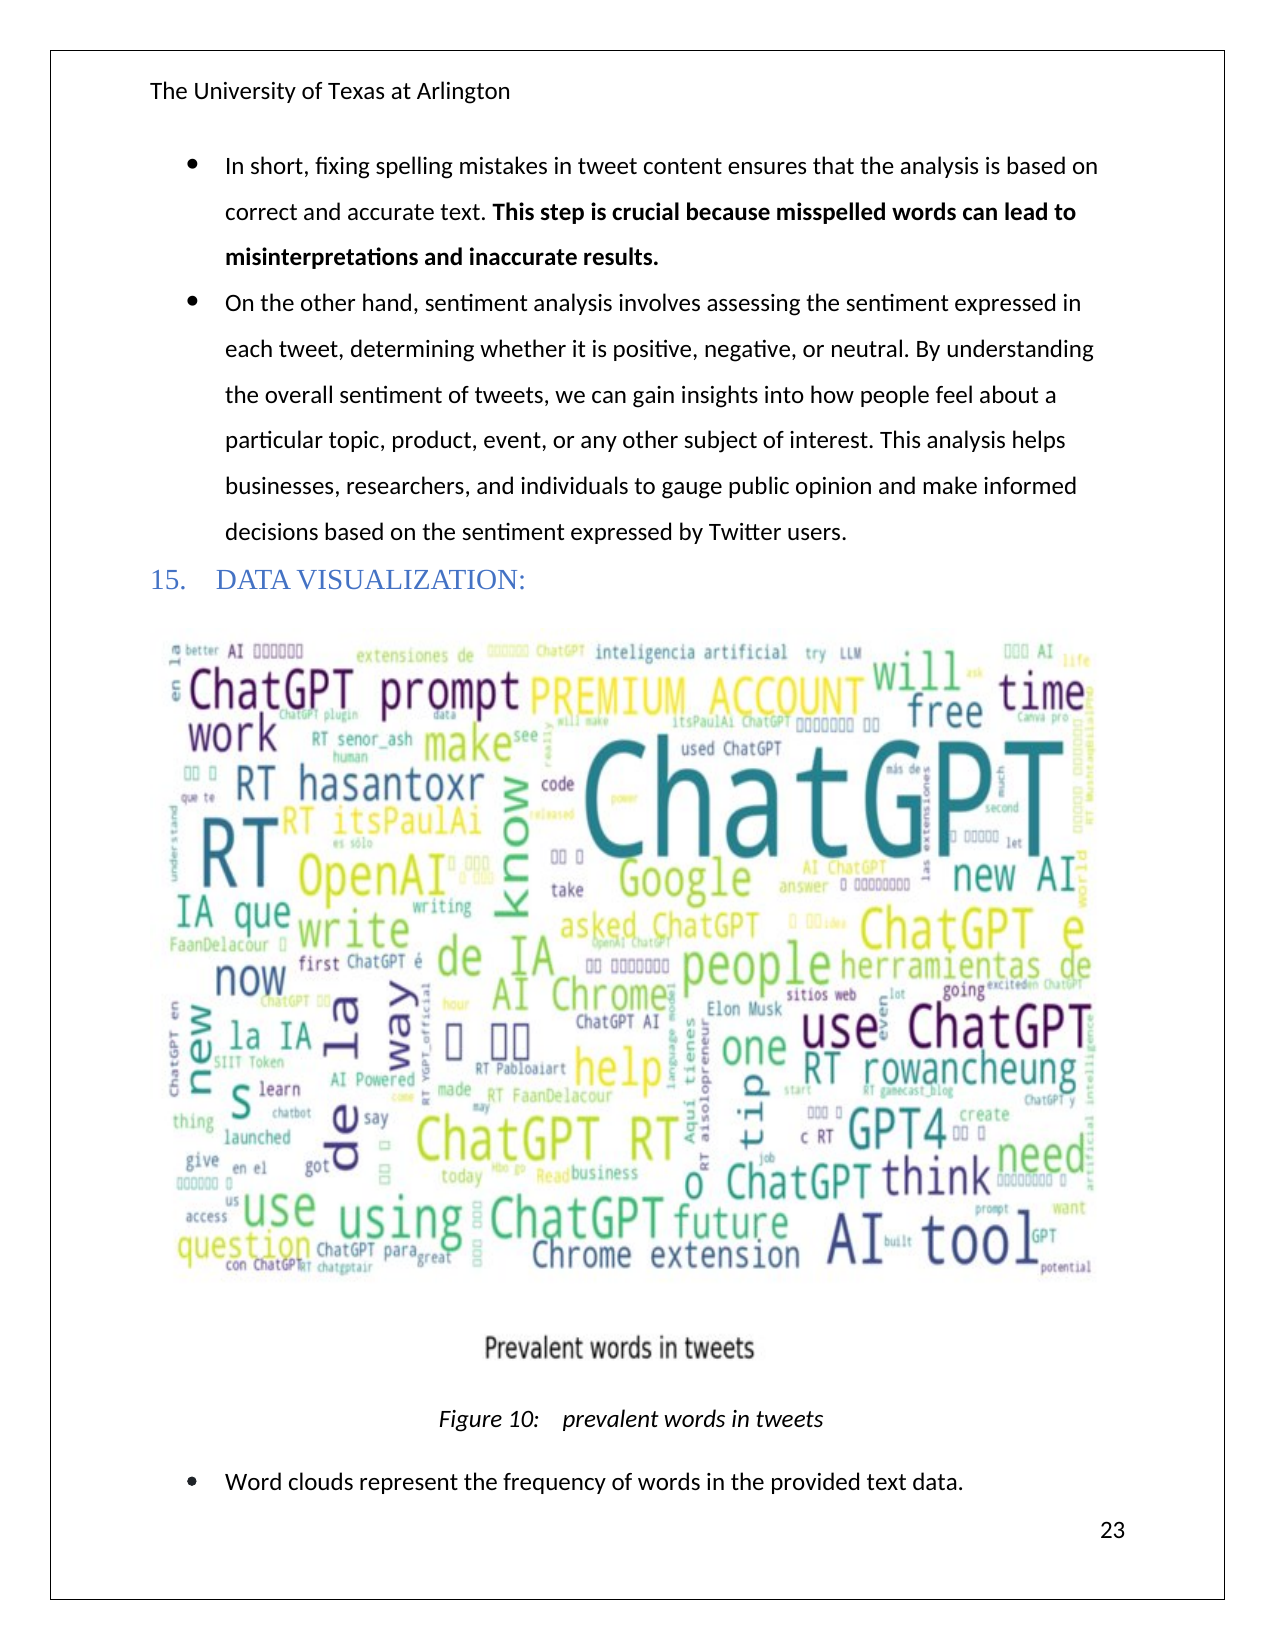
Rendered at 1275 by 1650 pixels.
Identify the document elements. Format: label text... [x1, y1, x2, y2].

list On the other hand, sentiment analysis involves assessing the sentiment expressed in each tweet, determining whether it is positive, negative, or neutral. By understanding the overall sentiment of tweets, we can gain insights into how people feel about a particular topic, product, event, or any other subject of interest. This analysis helps businesses, researchers, and individuals to gauge public opinion and make informed decisions based on the sentiment expressed by Twitter users. [187, 287, 1125, 547]
list Word clouds represent the frequency of words in the provided text data. [187, 1466, 1125, 1496]
picture [150, 628, 1113, 1372]
list In short, fixing spelling mistakes in tweet content ensures that the analysis is based on correct and accurate text. This step is crucial because misspelled words can lead to misinterpretations and inaccurate results. [187, 150, 1125, 272]
text Figure 10: prevalent words in tweets [150, 1403, 1125, 1434]
text 15. DATA VISUALIZATION: [150, 562, 1125, 595]
